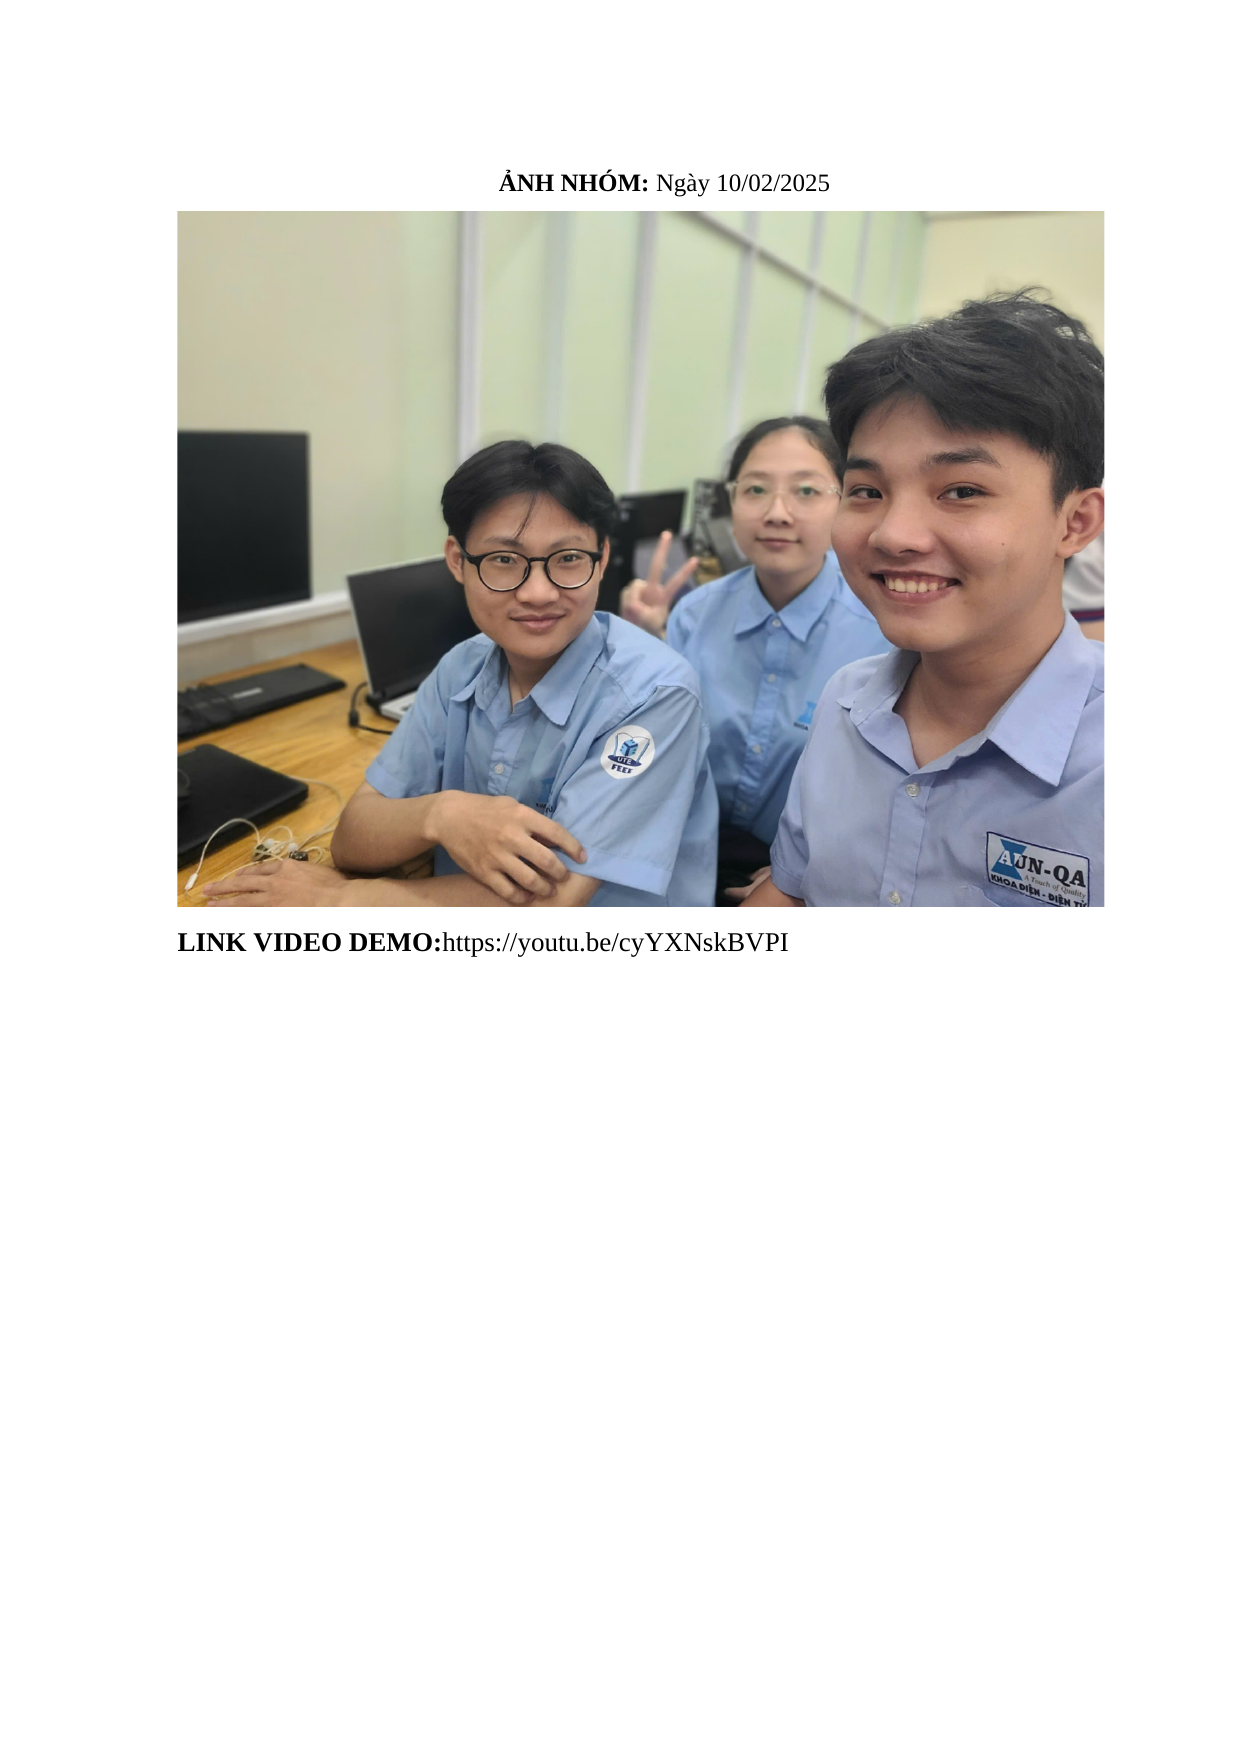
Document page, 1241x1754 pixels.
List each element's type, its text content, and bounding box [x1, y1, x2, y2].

text LINK VIDEO DEMO:https://youtu.be/cyYXNskBVPI [177, 926, 1152, 957]
picture [177, 211, 1105, 907]
text ẢNH NHÓM: Ngày 10/02/2025 [177, 168, 1152, 197]
